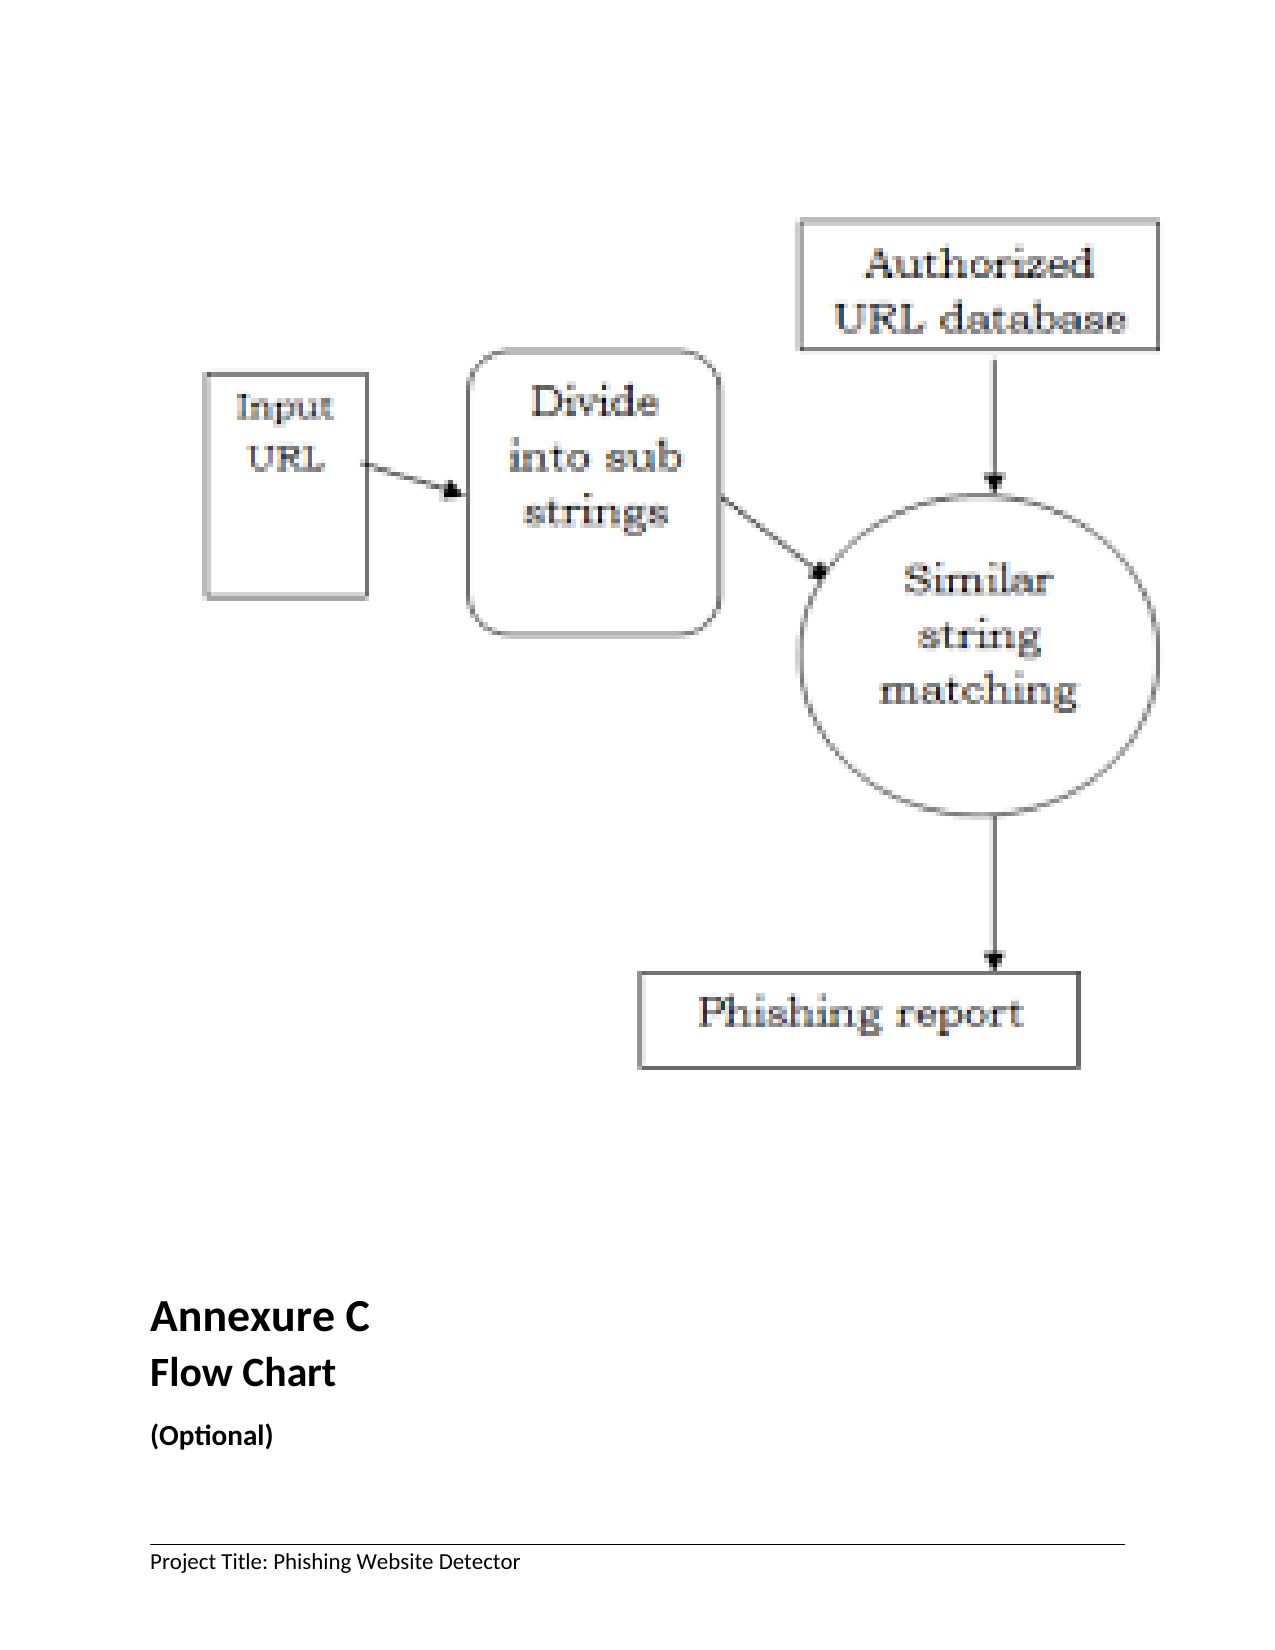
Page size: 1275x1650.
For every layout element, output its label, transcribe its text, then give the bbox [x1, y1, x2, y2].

text Annexure C [150, 1287, 1125, 1343]
picture [150, 150, 1178, 1075]
text (Optional) [150, 1417, 1125, 1452]
text Flow Chart [150, 1346, 1125, 1397]
